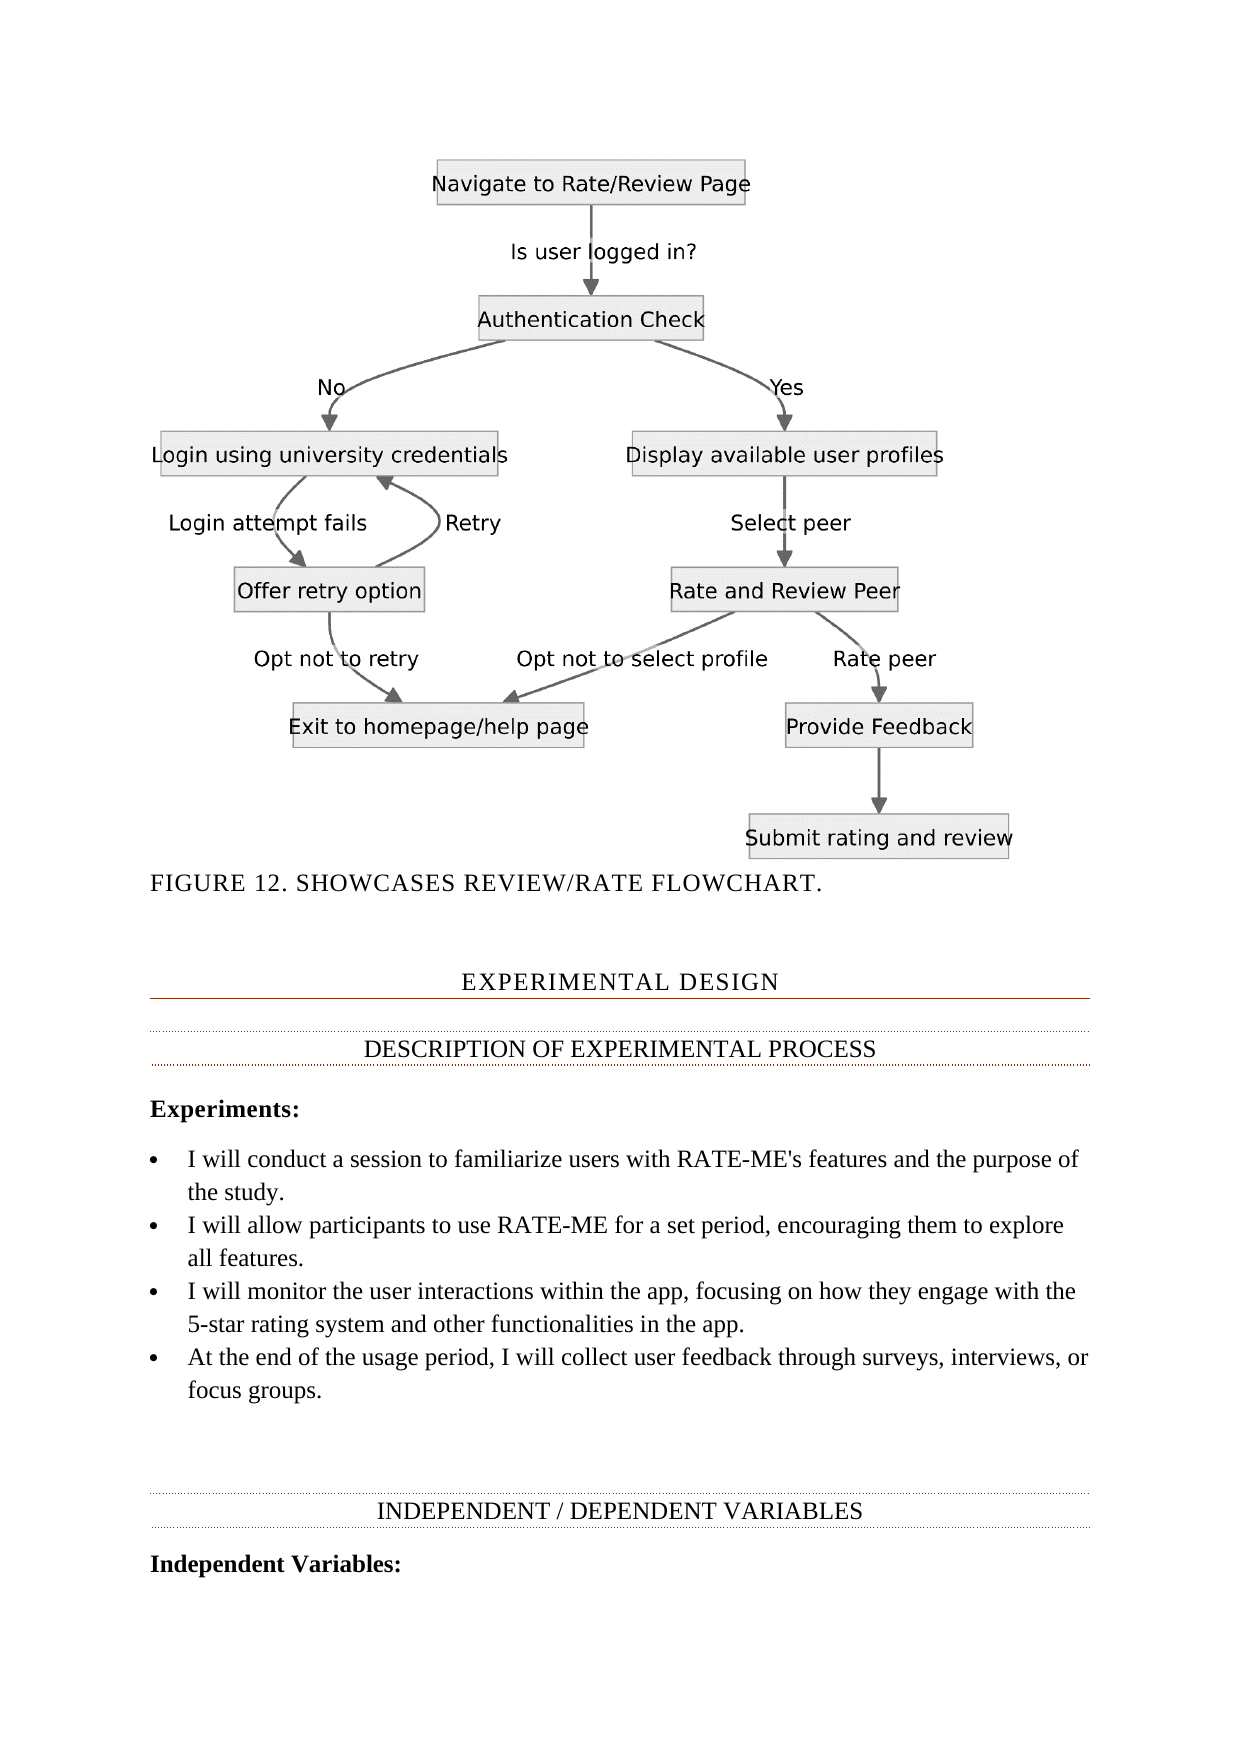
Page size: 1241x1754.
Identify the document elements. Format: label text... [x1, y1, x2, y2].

list I will conduct a session to familiarize users with RATE-ME's features and the purpose of the study. [150, 1144, 1090, 1206]
subtitle Description of Experimental Process [150, 1031, 1090, 1066]
text Independent Variables: [150, 1549, 1090, 1578]
list I will monitor the user interactions within the app, focusing on how they engage with the 5-star rating system and other functionalities in the app. [150, 1276, 1090, 1338]
text Figure 12. Showcases review/rate flowchart. [150, 868, 1090, 897]
subtitle Experimental design [150, 967, 1090, 998]
subtitle Independent / dependent variables [150, 1493, 1090, 1528]
list At the end of the usage period, I will collect user feedback through surveys, interviews, or focus groups. [150, 1342, 1090, 1404]
list I will allow participants to use RATE-ME for a set period, encouraging them to explore all features. [150, 1210, 1090, 1272]
picture [150, 150, 1019, 869]
text Experiments: [150, 1094, 1090, 1123]
